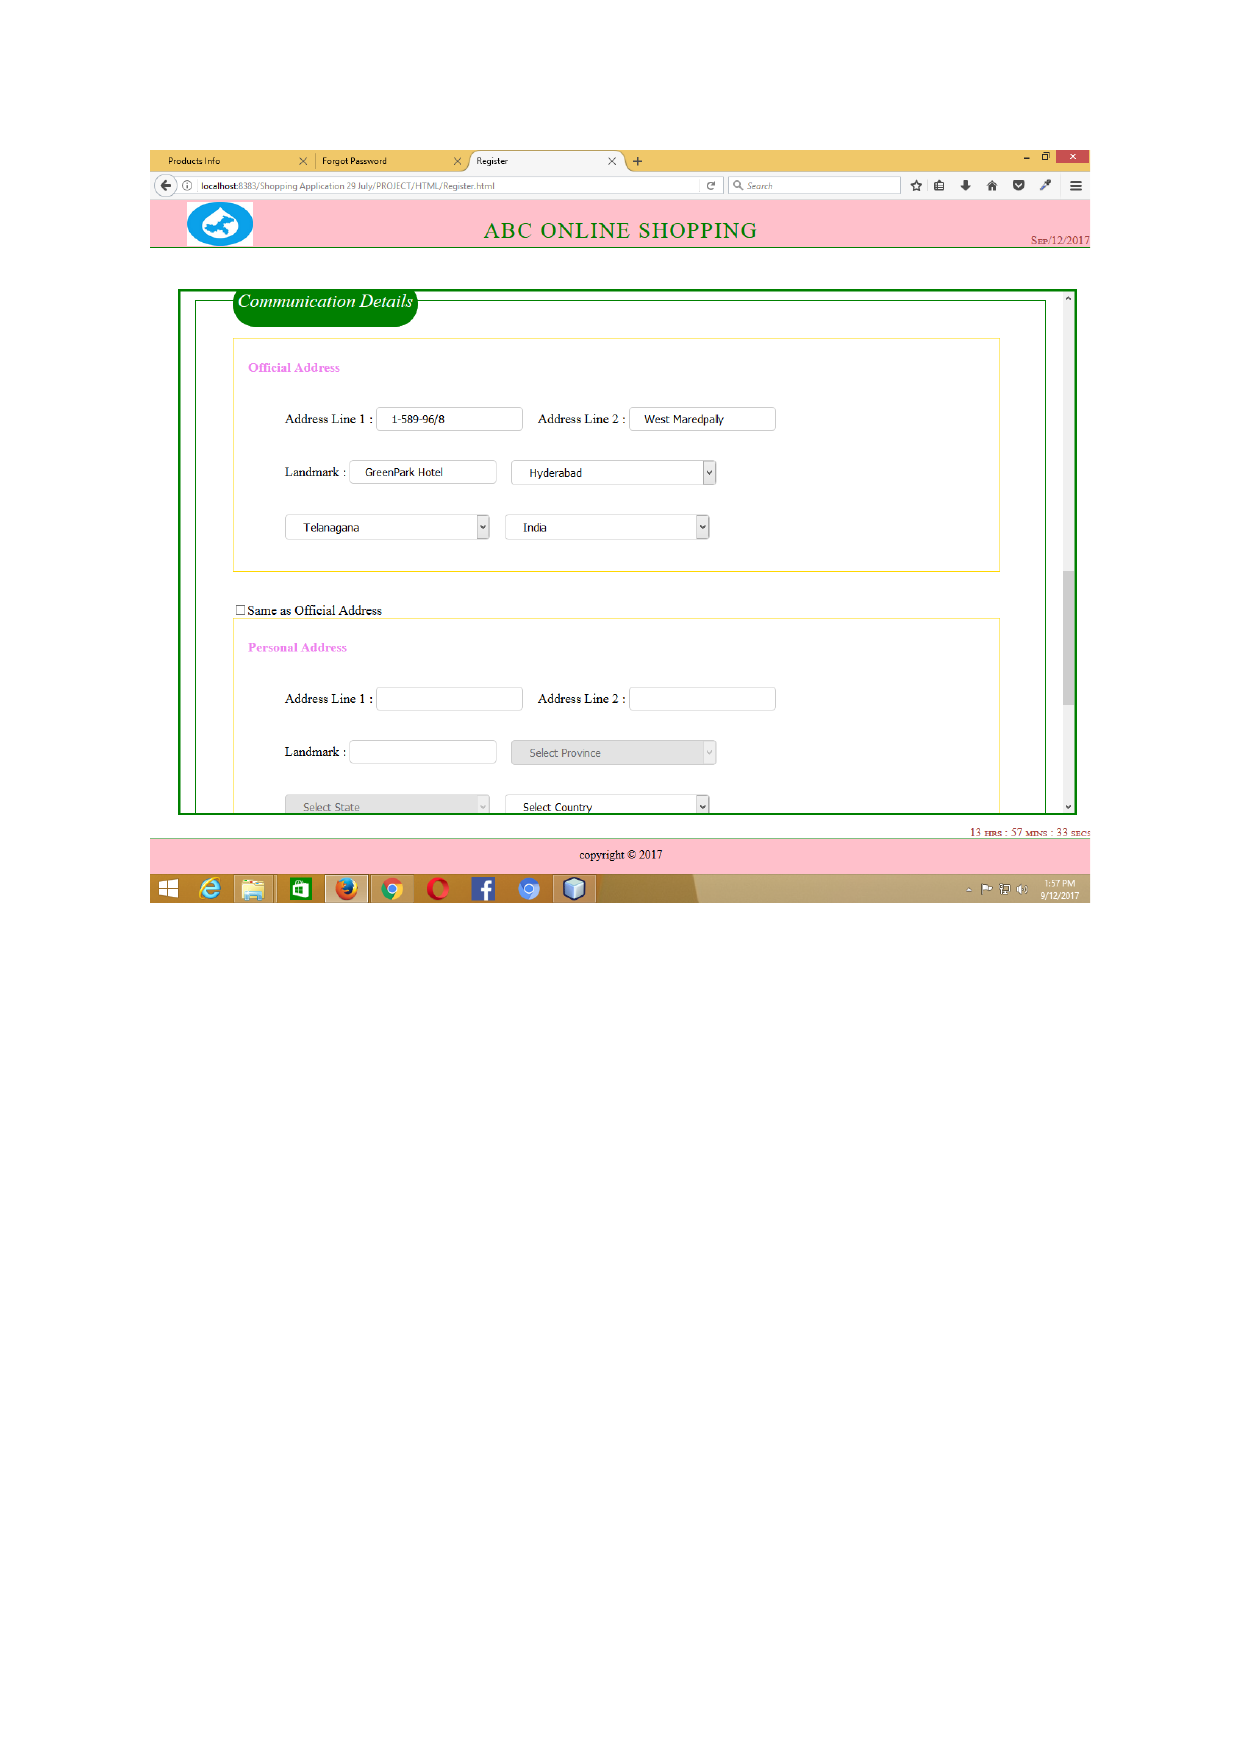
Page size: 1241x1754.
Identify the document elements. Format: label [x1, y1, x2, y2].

picture [150, 150, 1091, 903]
